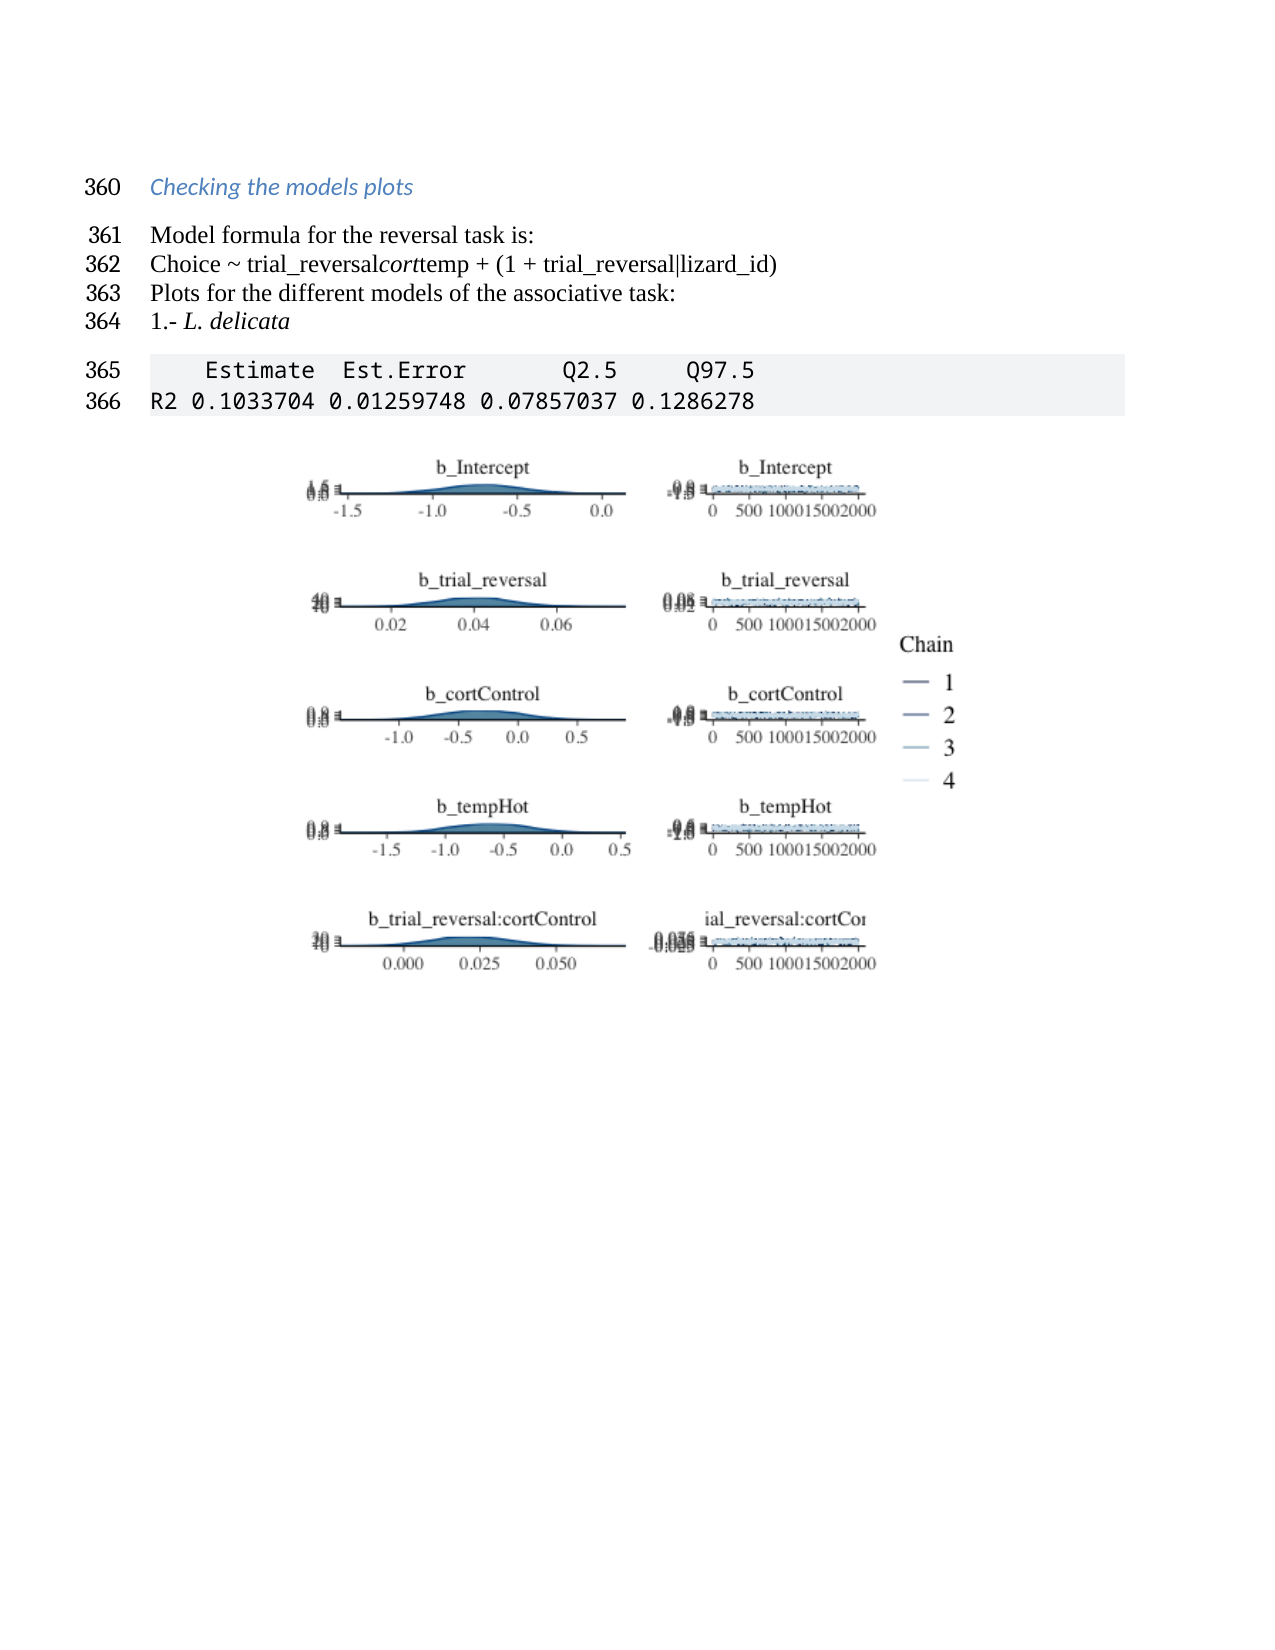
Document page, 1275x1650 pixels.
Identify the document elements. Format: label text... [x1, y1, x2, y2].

subtitle Checking the models plots [150, 171, 1125, 201]
picture [296, 437, 979, 984]
table_header [150, 437, 1125, 1045]
text Model formula for the reversal task is: Choice ~ trial_reversalcorttemp + (1 + trial_reversal|lizard_id) Plots for the different models of the associative task: 1.- L. delicata [150, 220, 1125, 335]
text Estimate Est.Error Q2.5 Q97.5 R2 0.1033704 0.01259748 0.07857037 0.1286278 [150, 354, 1125, 416]
